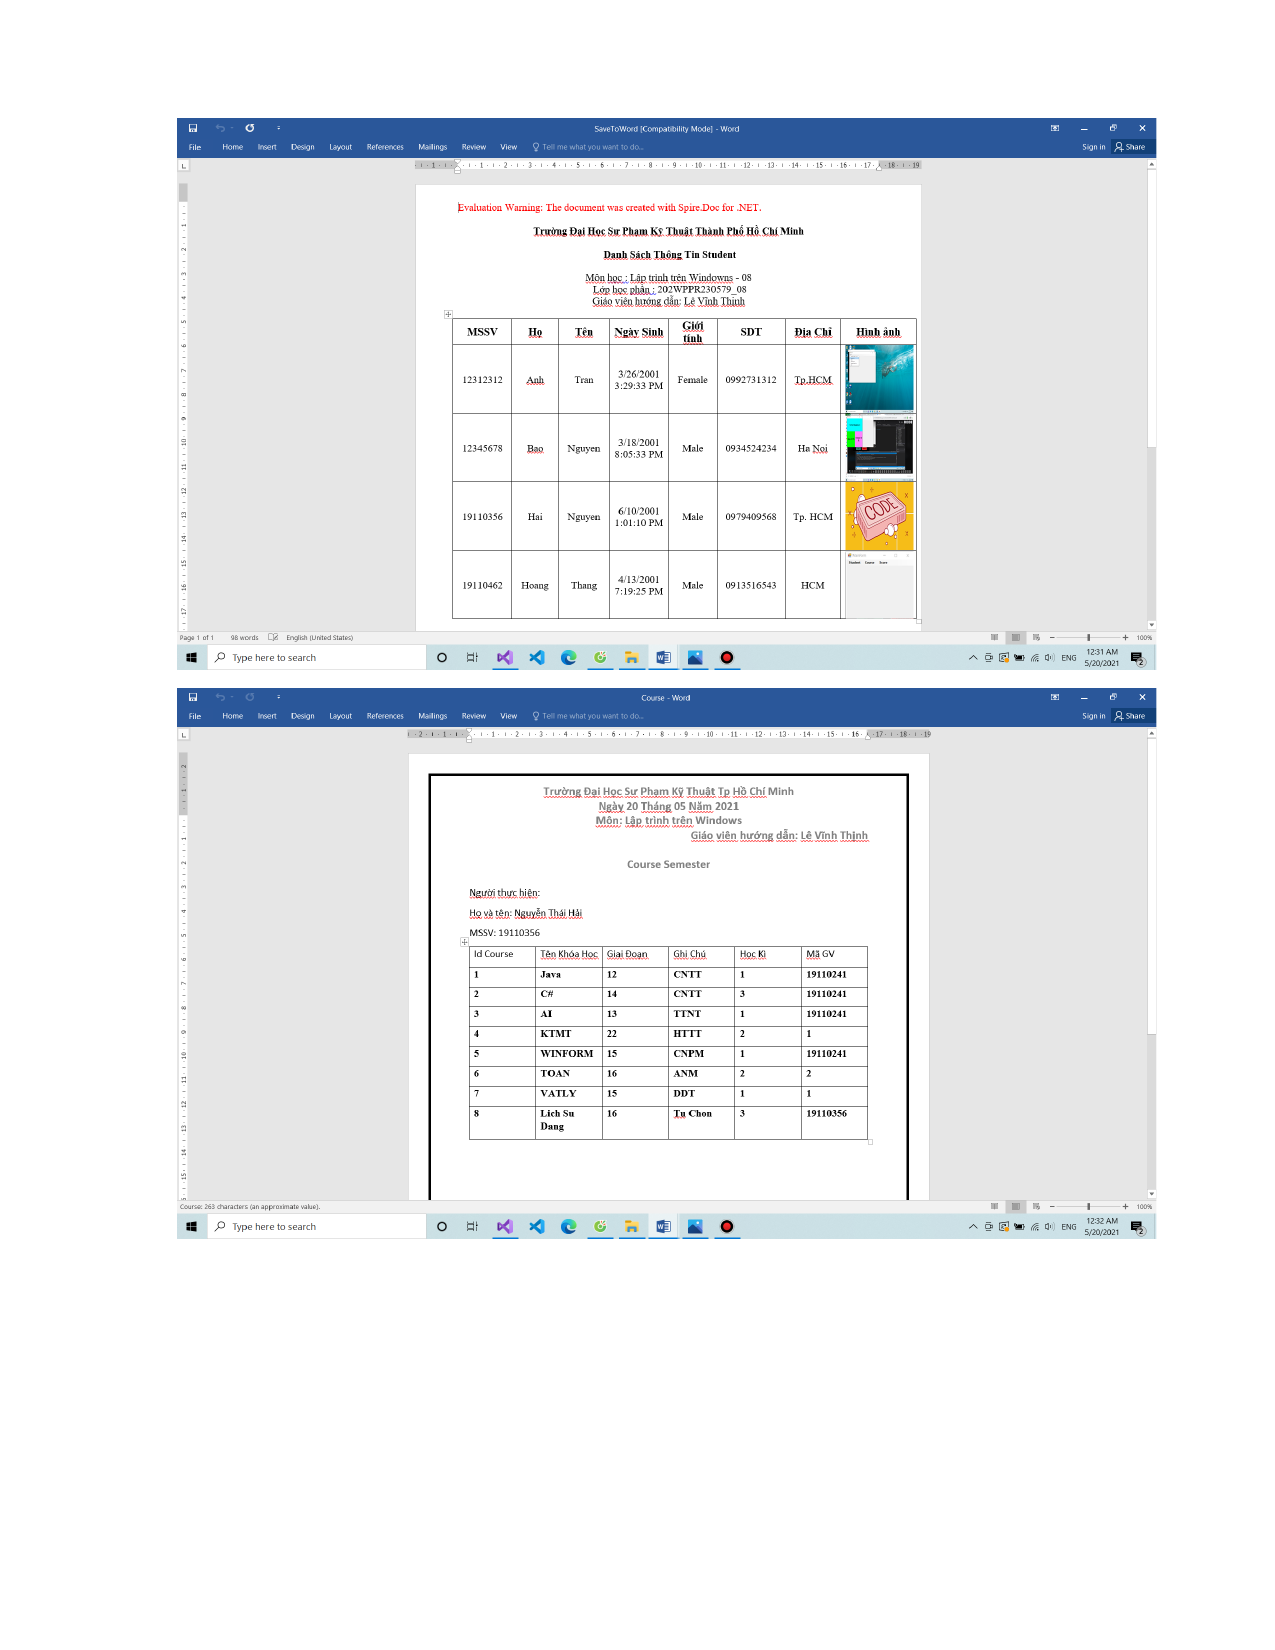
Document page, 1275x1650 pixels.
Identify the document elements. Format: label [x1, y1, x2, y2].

picture [177, 118, 1157, 670]
picture [177, 688, 1157, 1239]
